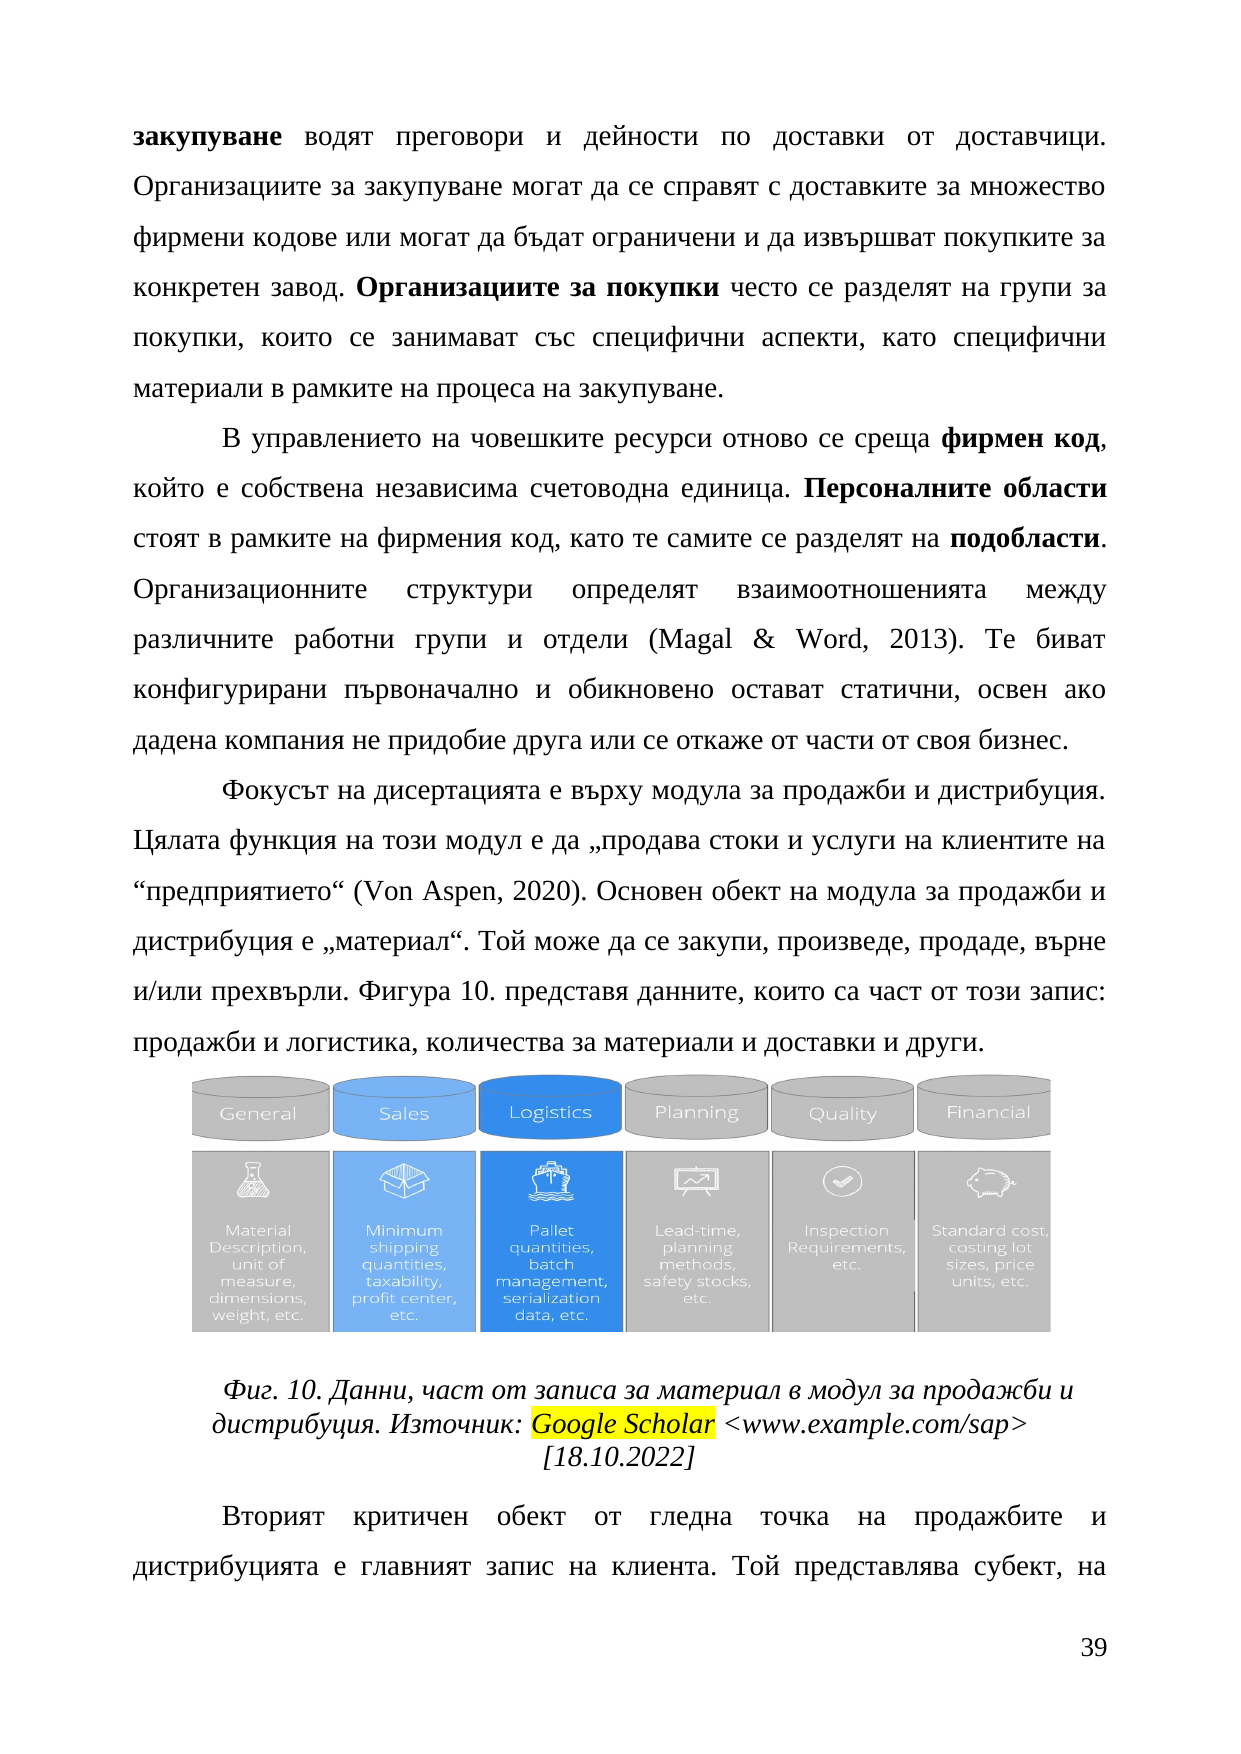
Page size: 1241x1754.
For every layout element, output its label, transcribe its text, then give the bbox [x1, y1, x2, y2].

title Фиг. 10. Данни, част от записа за материал в модул за продажби и дистрибуция. Източник: Google Scholar <www.example.com/sap> [18.10.2022] [133, 1372, 1107, 1473]
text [133, 1498, 1107, 1582]
text Фокусът на дисертацията е върху модула за продажби и дистрибуция. Цялата функция на този модул е да „продава стоки и услуги на клиентите на “предприятието“ (Von Aspen, 2020). Основен обект на модула за продажби и дистрибуция е „материал“. Той може да се закупи, произведе, продаде, върне и/или прехвърли. Фигура 10. представя данните, които са част от този запис: продажби и логистика, количества за материали и доставки и други. [133, 772, 1107, 1057]
picture [192, 1074, 1051, 1332]
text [133, 118, 1107, 403]
text В управлението на човешките ресурси отново се среща фирмен код, който е собствена независима счетоводна единица. Персоналните области стоят в рамките на фирмения код, като те самите се разделят на подобласти. Организационните структури определят взаимоотношенията между различните работни групи и отдели (Magal & Word, 2013). Те биват конфигурирани първоначално и обикновено остават статични, освен ако дадена компания не придобие друга или се откаже от части от своя бизнес. [133, 420, 1107, 755]
